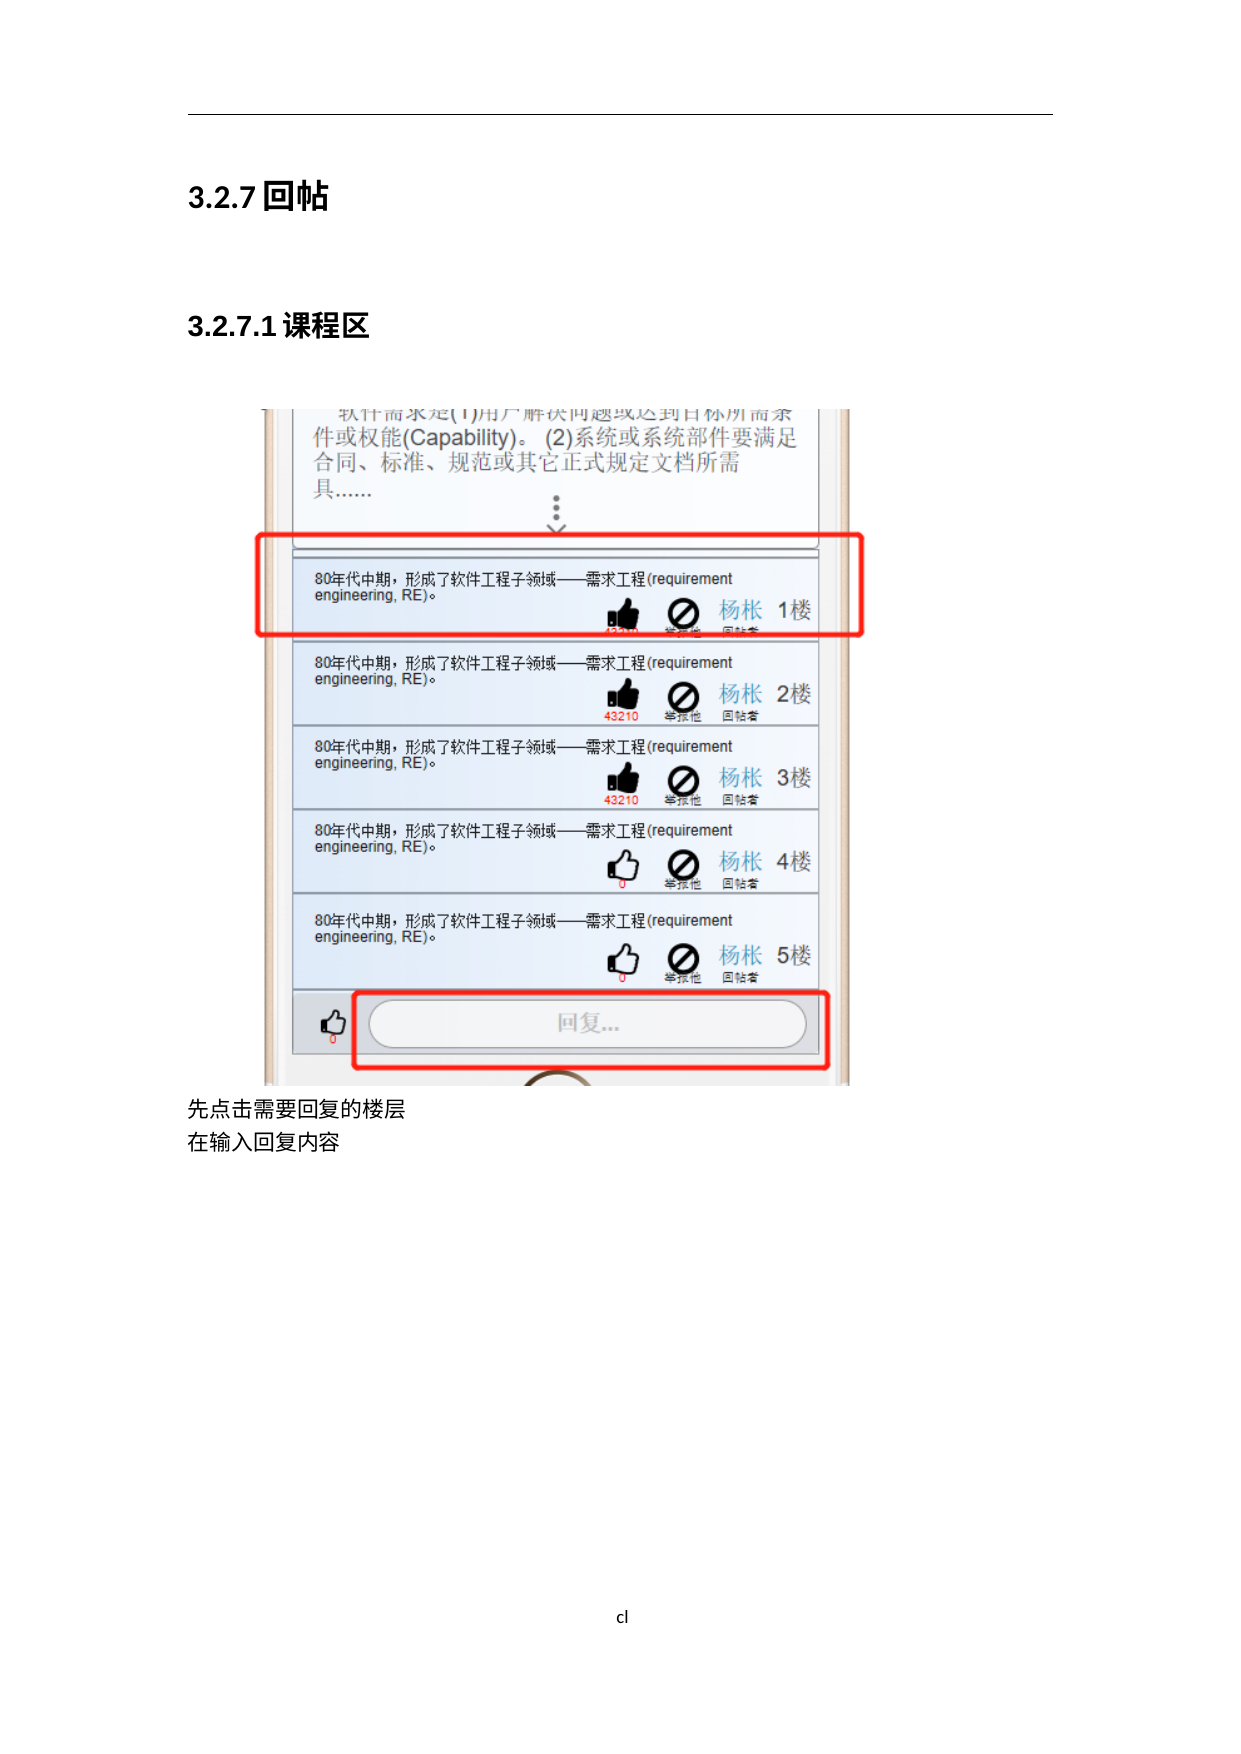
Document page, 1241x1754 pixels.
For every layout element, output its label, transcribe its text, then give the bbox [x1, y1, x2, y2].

subtitle 3.2.7回帖 [187, 162, 1053, 227]
text 在输入回复内容 [187, 1124, 1053, 1157]
text 先点击需要回复的楼层 [187, 1092, 1053, 1124]
subtitle 3.2.7.1课程区 [187, 291, 1053, 356]
picture [187, 409, 946, 1086]
